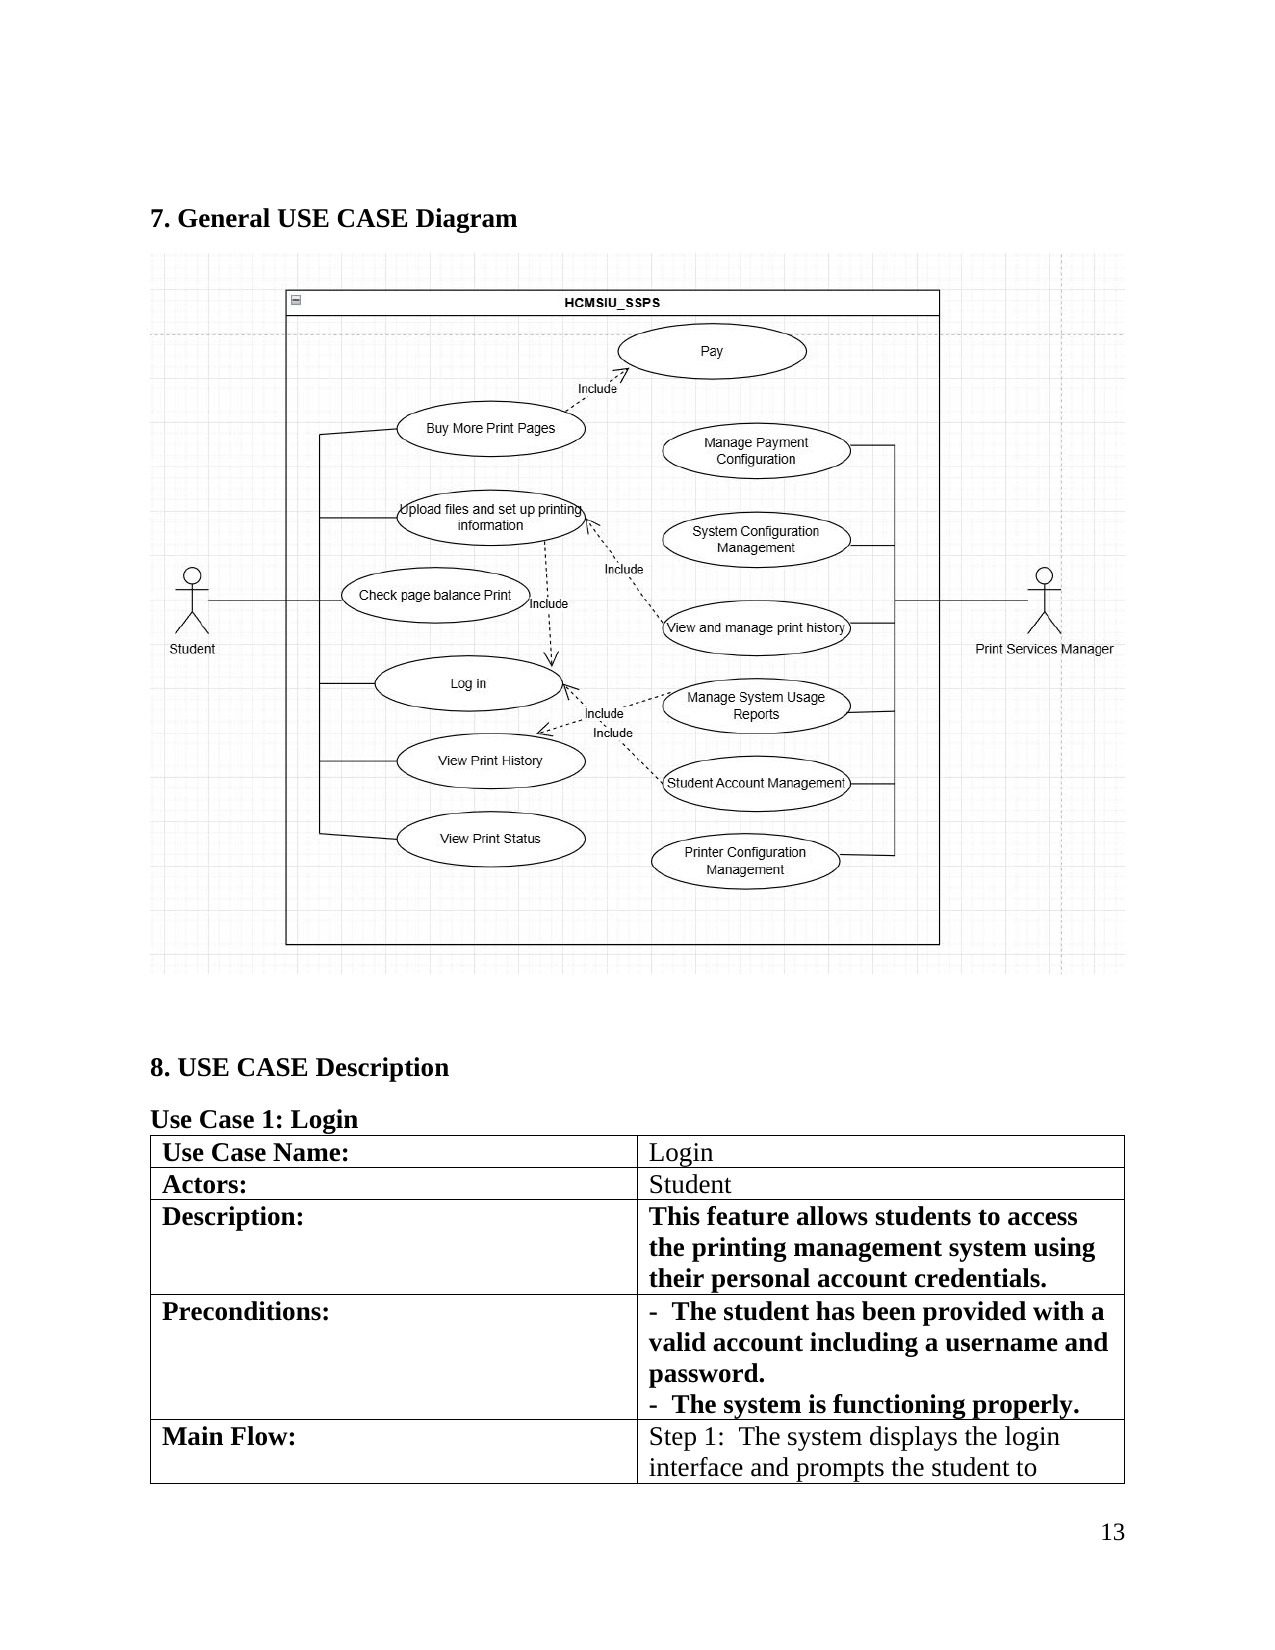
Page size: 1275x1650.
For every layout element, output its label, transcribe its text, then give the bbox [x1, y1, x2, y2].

table_cell - The student has been provided with a valid account including a username and password. - The system is functioning properly. [638, 1295, 1124, 1419]
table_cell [638, 1420, 1124, 1482]
subtitle 8. USE CASE Description [150, 1052, 1125, 1083]
table_cell Description: [151, 1200, 637, 1293]
subtitle 7. General USE CASE Diagram [150, 202, 1125, 233]
text Use Case 1: Login [150, 1103, 1125, 1135]
table_cell Student [638, 1168, 1124, 1199]
table_header Use Case Name: [151, 1136, 637, 1167]
table_cell Actors: [151, 1168, 637, 1199]
picture [150, 253, 1125, 974]
table_header Login [638, 1136, 1124, 1167]
table_cell This feature allows students to access the printing management system using their personal account credentials. [638, 1200, 1124, 1293]
table_cell Preconditions: [151, 1295, 637, 1419]
table_cell Main Flow: [151, 1420, 637, 1482]
